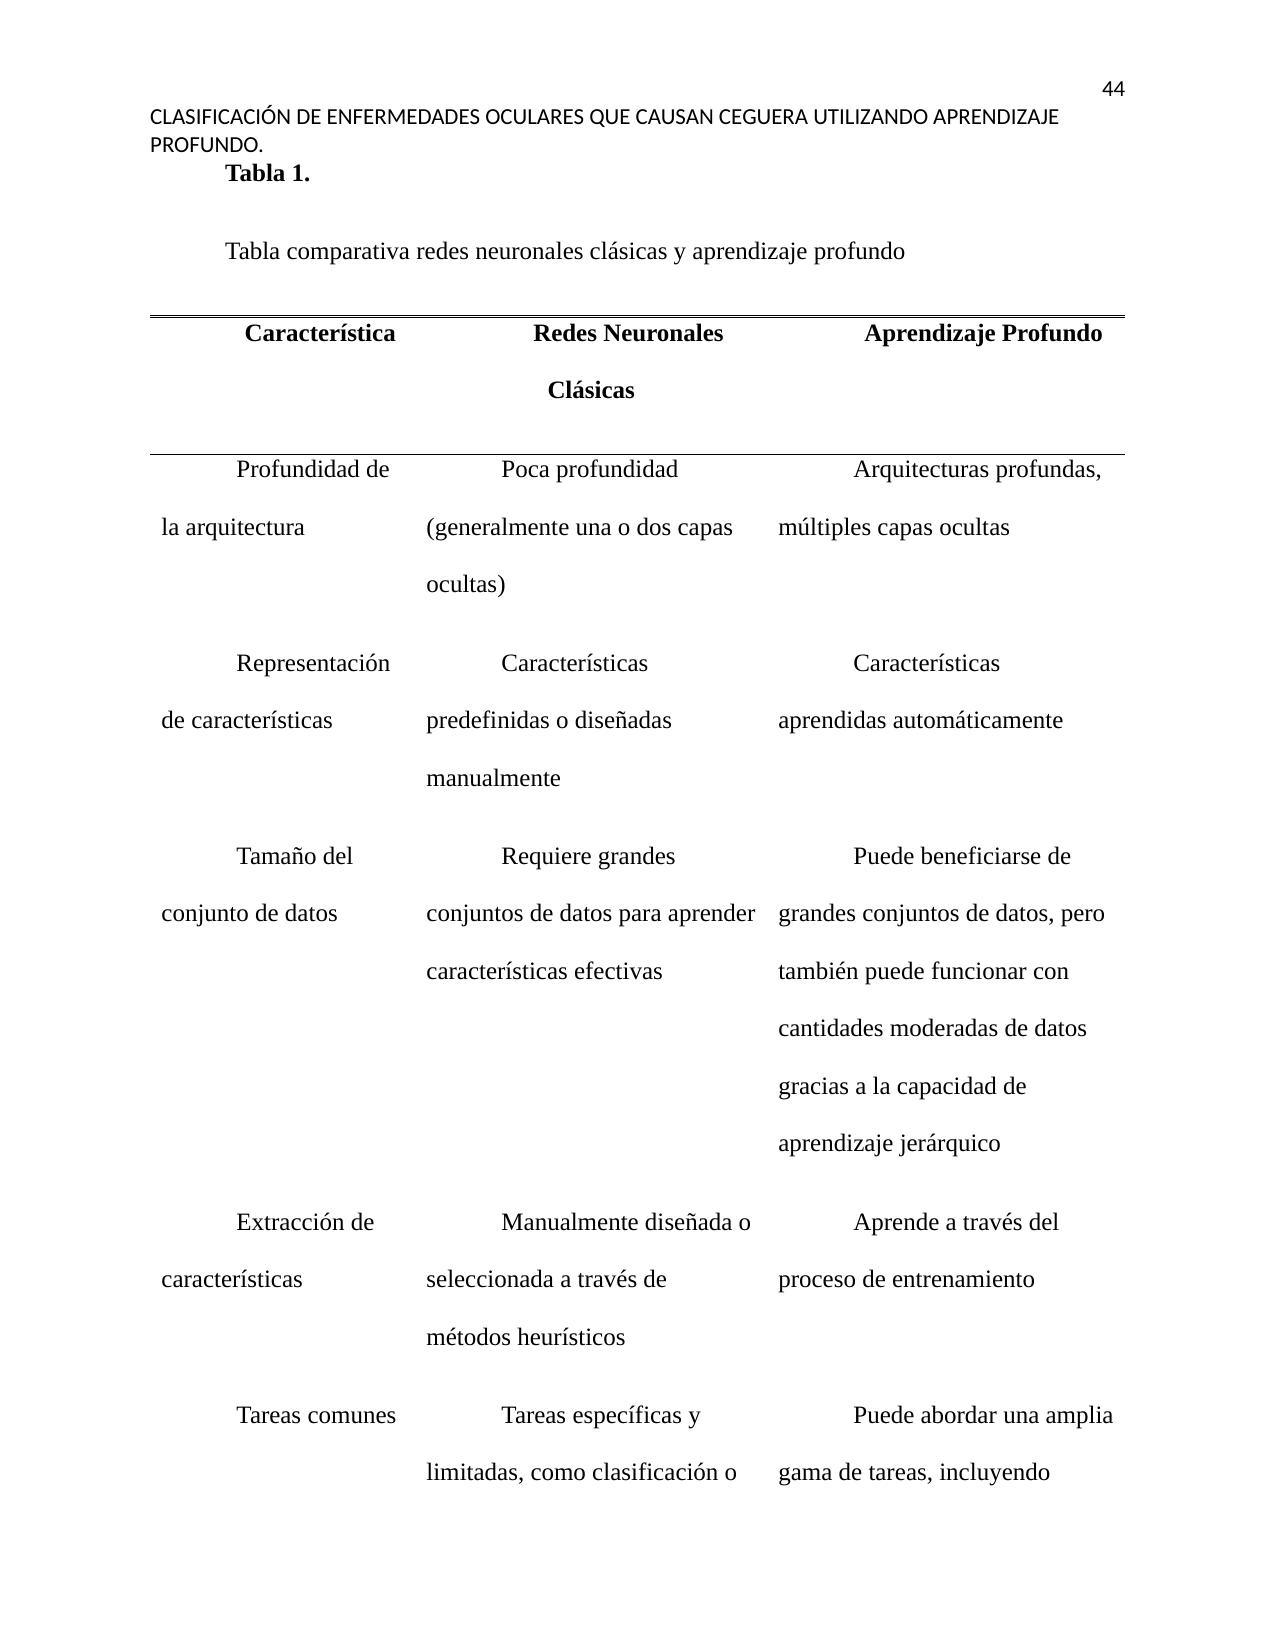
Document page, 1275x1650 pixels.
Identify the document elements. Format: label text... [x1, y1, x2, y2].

table_header Redes Neuronales Clásicas [415, 318, 767, 453]
text Tabla comparativa redes neuronales clásicas y aprendizaje profundo [150, 236, 1125, 265]
table_cell Profundidad de la arquitectura [150, 455, 415, 648]
table_cell Representación de características [150, 648, 415, 841]
table_header Aprendizaje Profundo [767, 318, 1125, 453]
table_cell Aprende a través del proceso de entrenamiento [767, 1207, 1125, 1400]
table_cell Características predefinidas o diseñadas manualmente [415, 648, 767, 841]
table_cell Requiere grandes conjuntos de datos para aprender características efectivas [415, 841, 767, 1207]
table_cell Características aprendidas automáticamente [767, 648, 1125, 841]
table_cell Arquitecturas profundas, múltiples capas ocultas [767, 455, 1125, 648]
table_cell Tareas comunes [150, 1400, 415, 1500]
table_cell Poca profundidad (generalmente una o dos capas ocultas) [415, 455, 767, 648]
table_cell Extracción de características [150, 1207, 415, 1400]
table_cell Puede beneficiarse de grandes conjuntos de datos, pero también puede funcionar con cantidades moderadas de datos gracias a la capacidad de aprendizaje jerárquico [767, 841, 1125, 1207]
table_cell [415, 1400, 767, 1500]
table_header Característica [150, 318, 415, 453]
table_cell Tamaño del conjunto de datos [150, 841, 415, 1207]
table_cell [767, 1400, 1125, 1500]
text Tabla 1. [150, 158, 1125, 187]
table_cell Manualmente diseñada o seleccionada a través de métodos heurísticos [415, 1207, 767, 1400]
